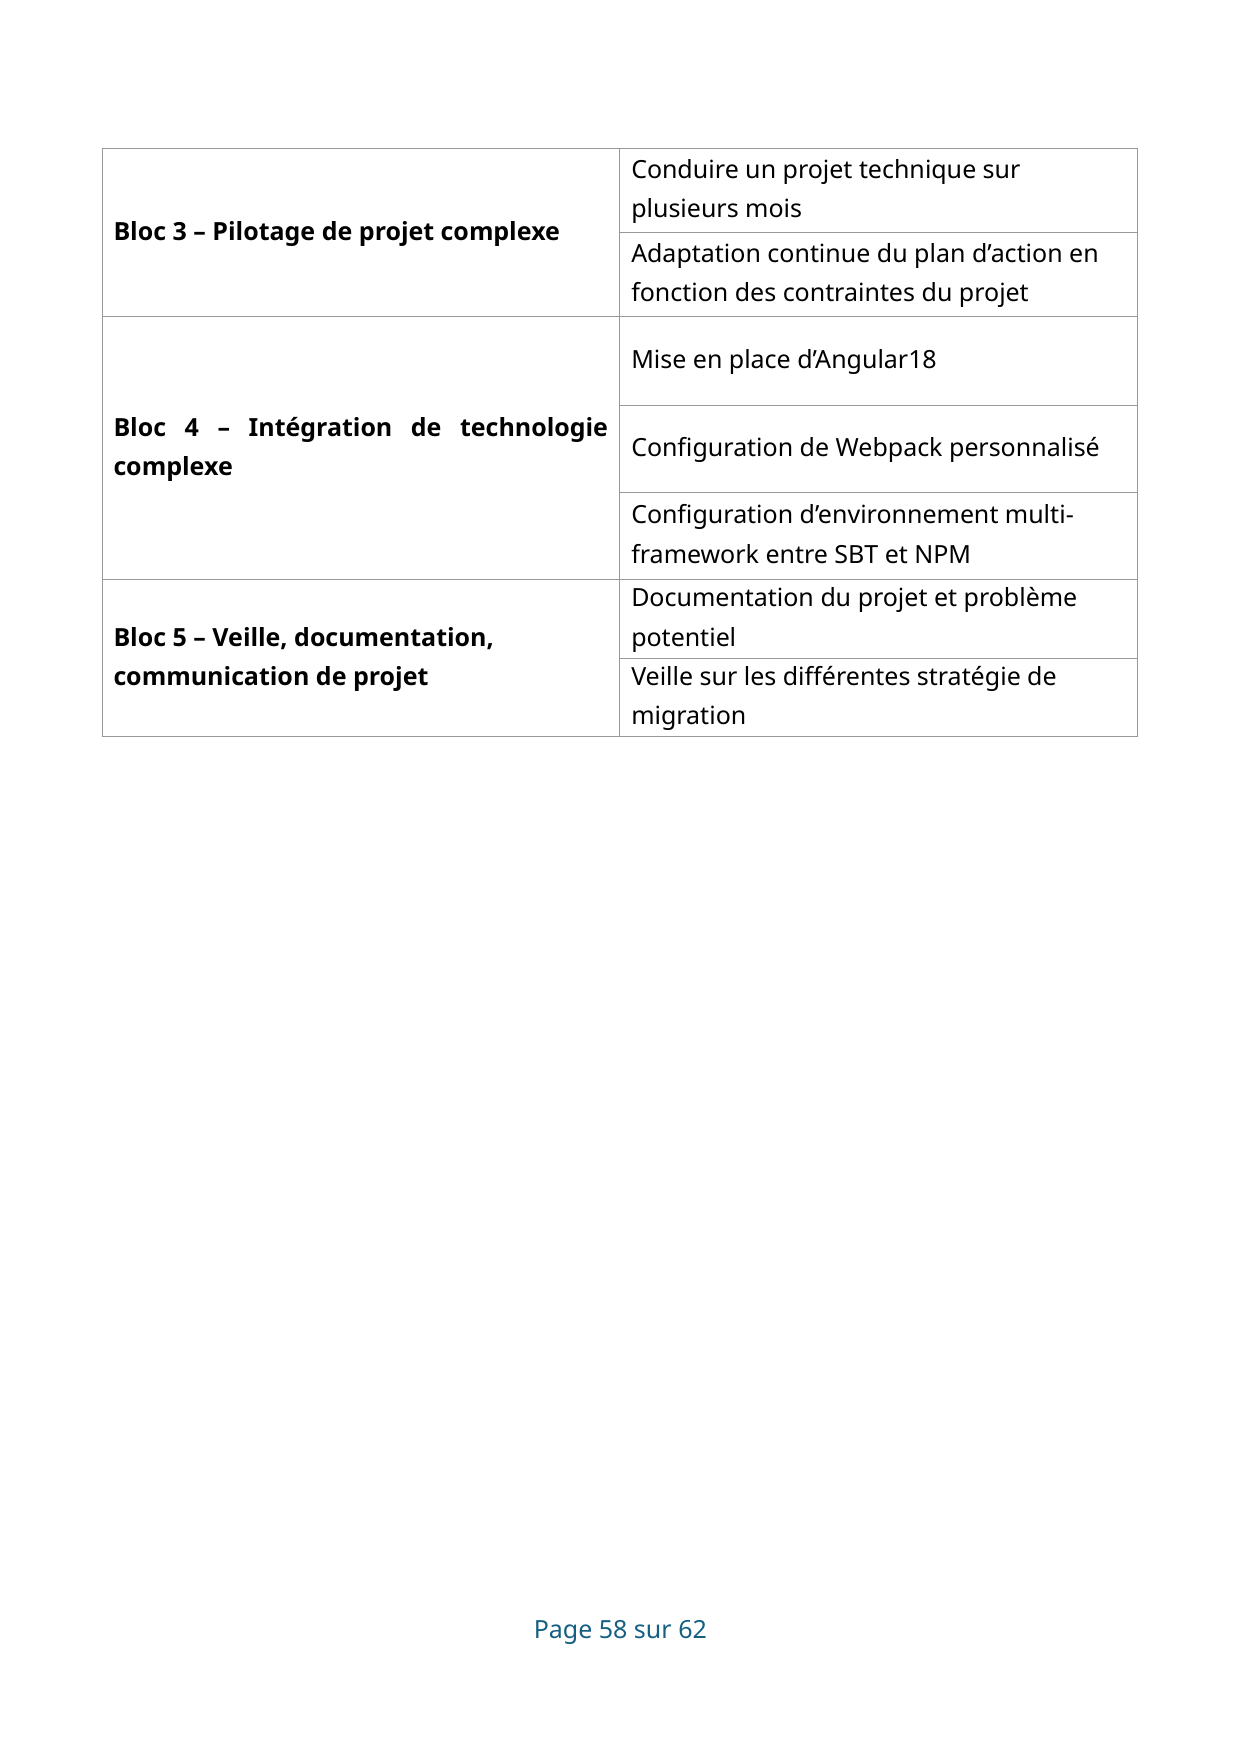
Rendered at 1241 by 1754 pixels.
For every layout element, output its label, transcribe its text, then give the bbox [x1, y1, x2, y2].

table_cell Bloc 4 – Intégration de technologie complexe [103, 317, 619, 579]
table_cell Configuration de Webpack personnalisé [620, 406, 1137, 492]
table_cell Documentation du projet et problème potentiel [620, 580, 1137, 658]
table_cell Adaptation continue du plan d’action en fonction des contraintes du projet [620, 233, 1137, 316]
table_cell Configuration d’environnement multi-framework entre SBT et NPM [620, 493, 1137, 579]
table_cell Veille sur les différentes stratégie de migration [620, 659, 1137, 736]
table_cell Conduire un projet technique sur plusieurs mois [620, 149, 1137, 232]
table_cell Bloc 3 – Pilotage de projet complexe [103, 149, 619, 316]
table_cell Bloc 5 – Veille, documentation, communication de projet [103, 580, 619, 736]
table_cell Mise en place d’Angular18 [620, 317, 1137, 405]
